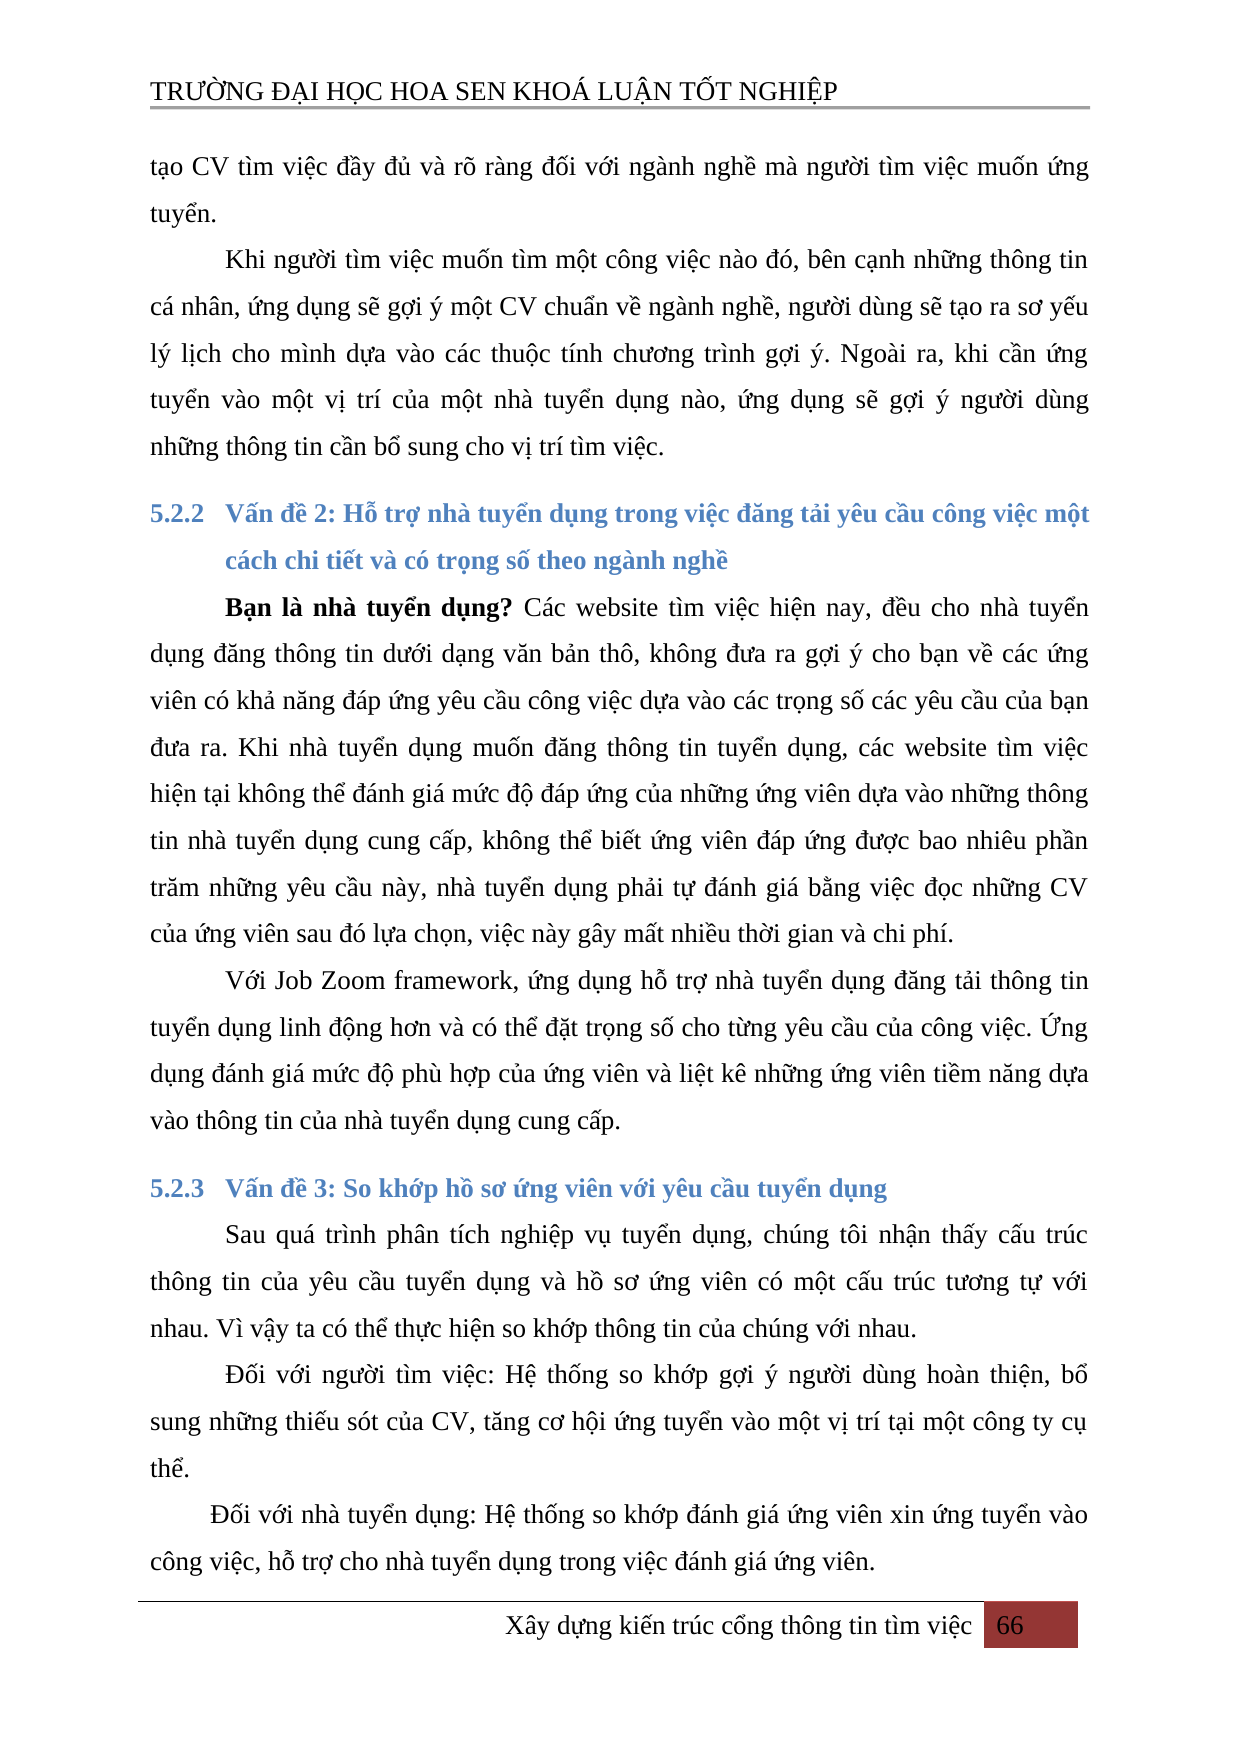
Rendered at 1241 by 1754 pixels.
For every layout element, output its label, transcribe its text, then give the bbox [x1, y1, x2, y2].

list Bạn là nhà tuyển dụng? Các website tìm việc hiện nay, đều cho nhà tuyển dụng đăng thông tin dưới dạng văn bản thô, không đưa ra gợi ý cho bạn về các ứng viên có khả năng đáp ứng yêu cầu công việc dựa vào các trọng số các yêu cầu của bạn đưa ra. Khi nhà tuyển dụng muốn đăng thông tin tuyển dụng, các website tìm việc hiện tại không thể đánh giá mức độ đáp ứng của những ứng viên dựa vào những thông tin nhà tuyển dụng cung cấp, không thể biết ứng viên đáp ứng được bao nhiêu phần trăm những yêu cầu này, nhà tuyển dụng phải tự đánh giá bằng việc đọc những CV của ứng viên sau đó lựa chọn, việc này gây mất nhiều thời gian và chi phí. [150, 591, 1090, 949]
subtitle Vấn đề 2: Hỗ trợ nhà tuyển dụng trong việc đăng tải yêu cầu công việc một cách chi tiết và có trọng số theo ngành nghề [150, 497, 1090, 575]
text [150, 150, 1090, 228]
subtitle Vấn đề 3: So khớp hồ sơ ứng viên với yêu cầu tuyển dụng [150, 1172, 1090, 1203]
text Đối với nhà tuyển dụng: Hệ thống so khớp đánh giá ứng viên xin ứng tuyển vào công việc, hỗ trợ cho nhà tuyển dụng trong việc đánh giá ứng viên. [150, 1498, 1090, 1576]
text Đối với người tìm việc: Hệ thống so khớp gợi ý người dùng hoàn thiện, bổ sung những thiếu sót của CV, tăng cơ hội ứng tuyển vào một vị trí tại một công ty cụ thể. [150, 1358, 1090, 1483]
list Khi người tìm việc muốn tìm một công việc nào đó, bên cạnh những thông tin cá nhân, ứng dụng sẽ gợi ý một CV chuẩn về ngành nghề, người dùng sẽ tạo ra sơ yếu lý lịch cho mình dựa vào các thuộc tính chương trình gợi ý. Ngoài ra, khi cần ứng tuyển vào một vị trí của một nhà tuyển dụng nào, ứng dụng sẽ gợi ý người dùng những thông tin cần bổ sung cho vị trí tìm việc. [150, 243, 1090, 461]
text Sau quá trình phân tích nghiệp vụ tuyển dụng, chúng tôi nhận thấy cấu trúc thông tin của yêu cầu tuyển dụng và hồ sơ ứng viên có một cấu trúc tương tự với nhau. Vì vậy ta có thể thực hiện so khớp thông tin của chúng với nhau. [150, 1218, 1090, 1343]
list Với Job Zoom framework, ứng dụng hỗ trợ nhà tuyển dụng đăng tải thông tin tuyển dụng linh động hơn và có thể đặt trọng số cho từng yêu cầu của công việc. Ứng dụng đánh giá mức độ phù hợp của ứng viên và liệt kê những ứng viên tiềm năng dựa vào thông tin của nhà tuyển dụng cung cấp. [150, 964, 1090, 1135]
